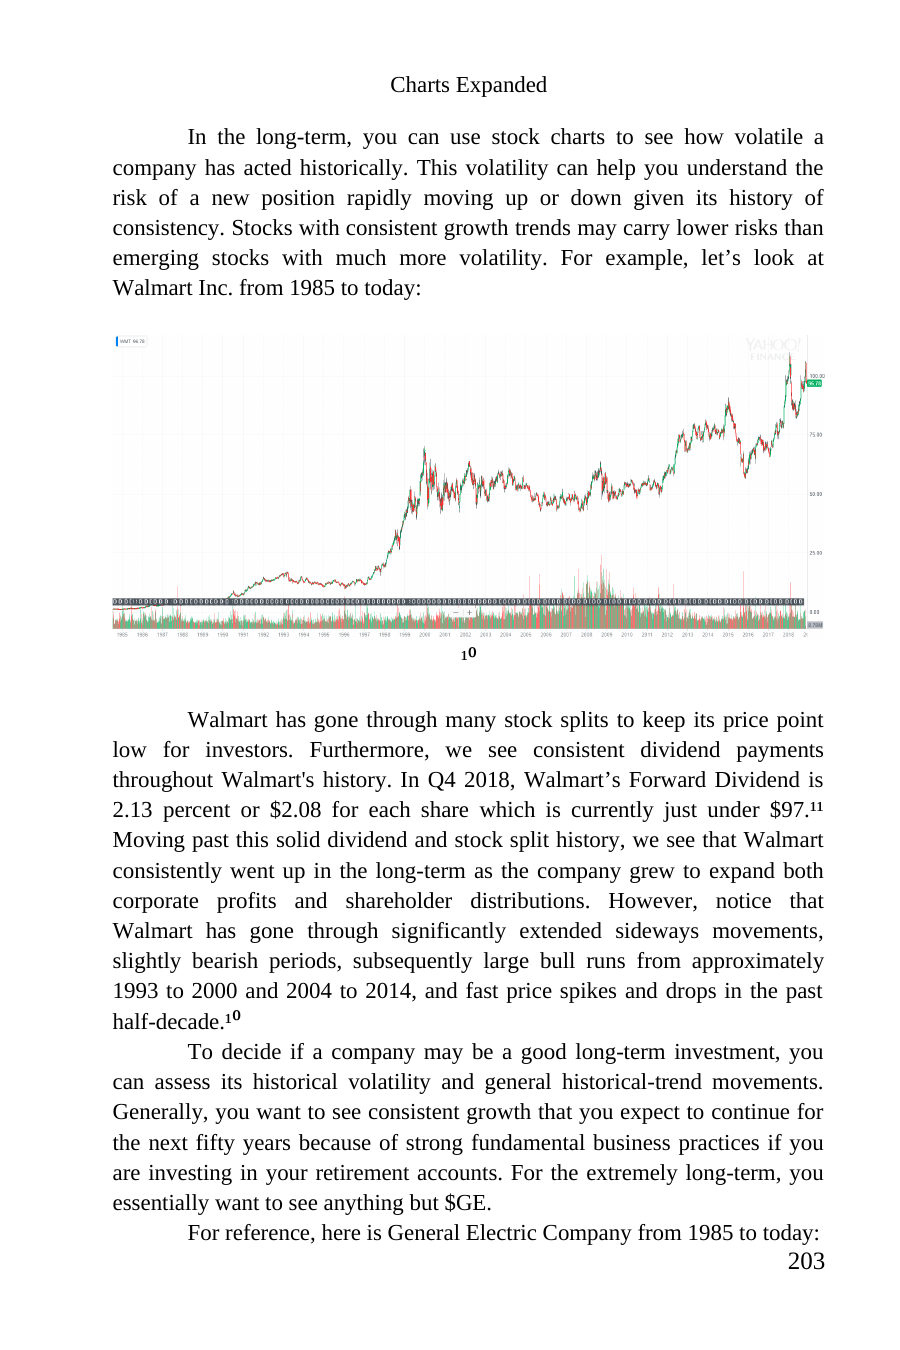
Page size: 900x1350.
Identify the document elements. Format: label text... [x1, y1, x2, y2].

text Walmart has gone through many stock splits to keep its price point low for investors. Furthermore, we see consistent dividend payments throughout Walmart's history. In Q4 2018, Walmart’s Forward Dividend is 2.13 percent or $2.08 for each share which is currently just under $97.¹¹ Moving past this solid dividend and stock split history, we see that Walmart consistently went up in the long-term as the company grew to expand both corporate profits and shareholder distributions. However, notice that Walmart has gone through significantly extended sideways movements, slightly bearish periods, subsequently large bull runs from approximately 1993 to 2000 and 2004 to 2014, and fast price spikes and drops in the past half-decade.¹⁰ [112, 706, 825, 1034]
text For reference, here is General Electric Company from 1985 to today: [112, 1219, 825, 1246]
text ¹⁰ [112, 645, 825, 672]
text In the long-term, you can use stock charts to see how volatile a company has acted historically. This volatility can help you understand the risk of a new position rapidly moving up or down given its history of consistency. Stocks with consistent growth trends may carry lower risks than emerging stocks with much more volatility. For example, let’s look at Walmart Inc. from 1985 to today: [112, 123, 825, 301]
text To decide if a company may be a good long-term investment, you can assess its historical volatility and general historical-trend movements. Generally, you want to see consistent growth that you expect to continue for the next fifty years because of strong fundamental business practices if you are investing in your retirement accounts. For the extremely long-term, you essentially want to see anything but $GE. [112, 1038, 825, 1215]
picture [112, 335, 826, 641]
